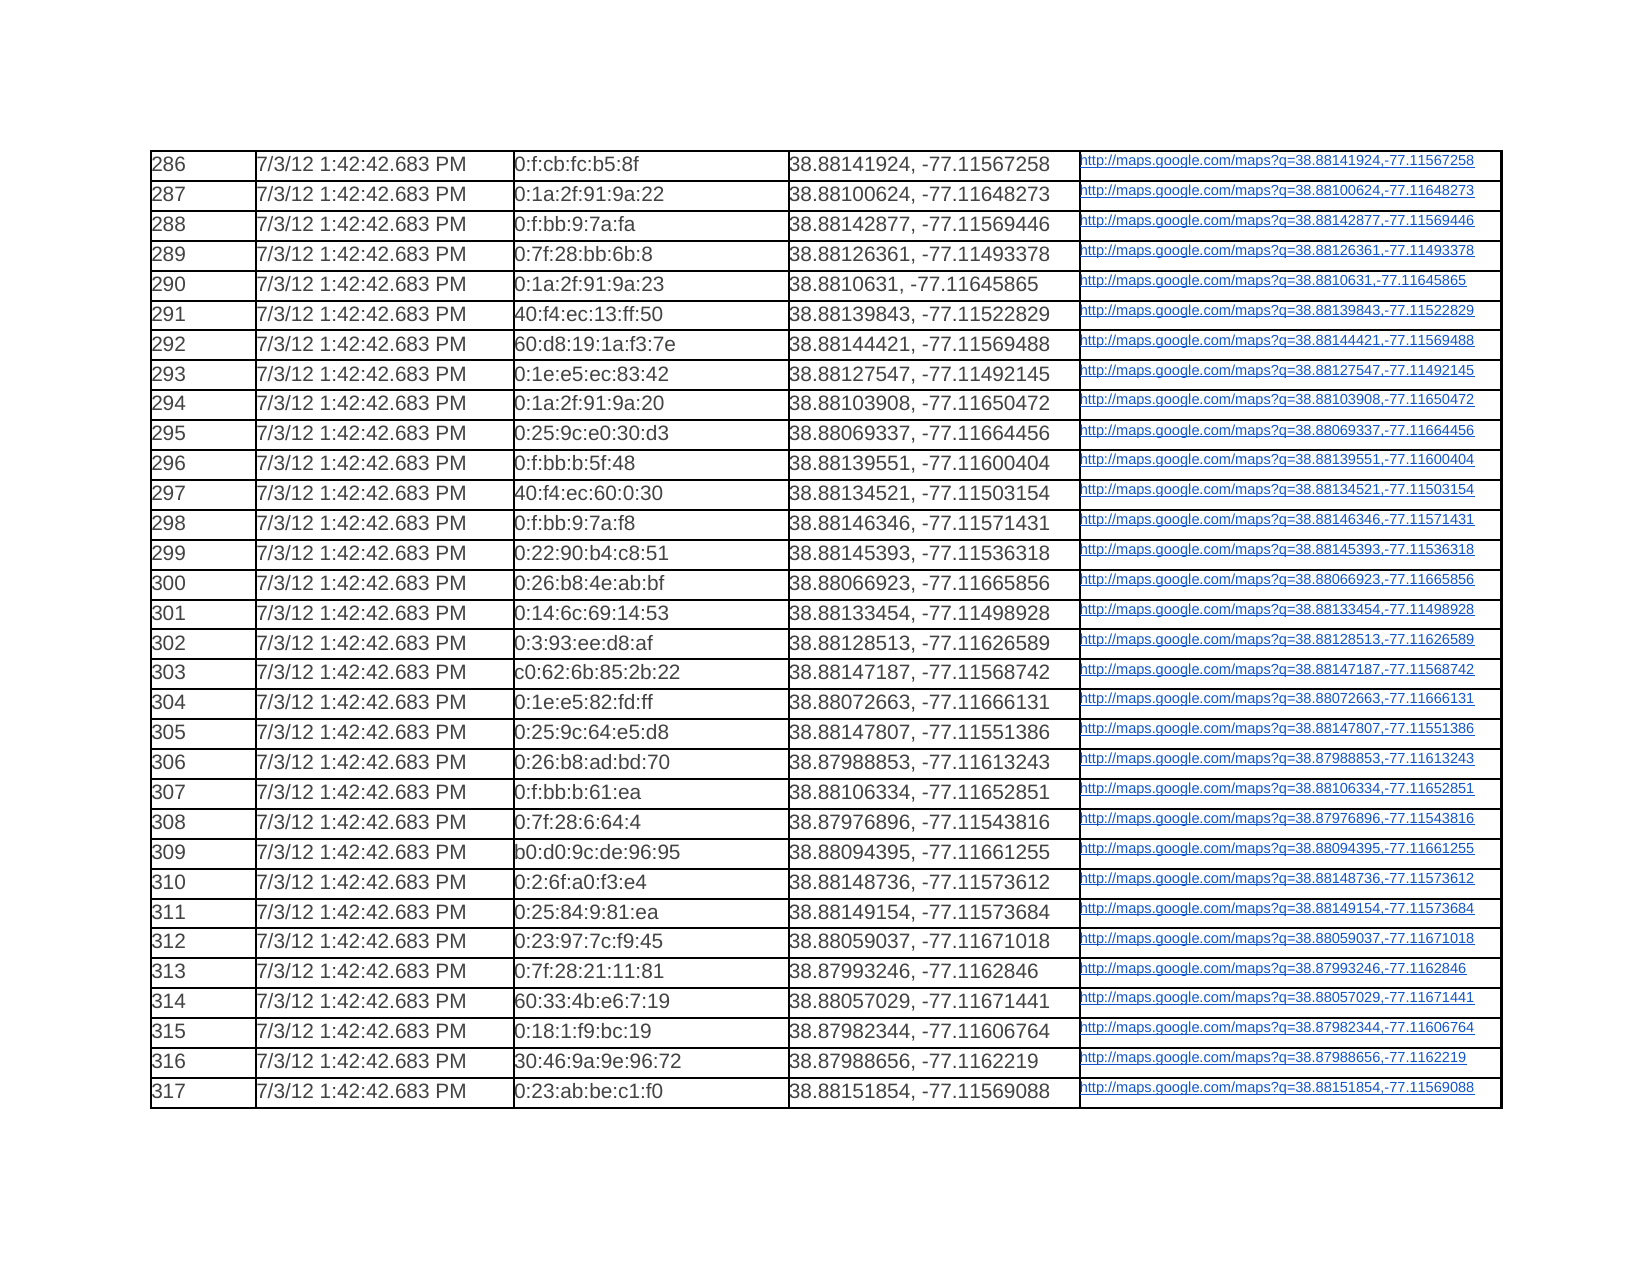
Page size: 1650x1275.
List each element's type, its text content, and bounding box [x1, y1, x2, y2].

table_cell 304 [152, 690, 255, 718]
table_cell 7/3/12 1:42:42.683 PM [257, 571, 513, 598]
table_cell 294 [152, 391, 255, 419]
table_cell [257, 1079, 513, 1107]
table_cell 7/3/12 1:42:42.683 PM [257, 242, 513, 269]
table_cell http://maps.google.com/maps?q=38.88151854,-77.11569088 [1081, 1079, 1500, 1107]
table_cell 7/3/12 1:42:42.683 PM [257, 750, 513, 778]
table_cell 7/3/12 1:42:42.683 PM [257, 660, 513, 688]
table_cell 38.88149154, -77.11573684 [790, 900, 1079, 927]
table_cell http://maps.google.com/maps?q=38.88145393,-77.11536318 [1081, 541, 1500, 568]
table_cell 38.88059037, -77.11671018 [790, 929, 1079, 957]
table_cell 0:1a:2f:91:9a:23 [515, 272, 788, 299]
table_cell 291 [152, 302, 255, 329]
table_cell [257, 152, 513, 180]
table_cell 305 [152, 720, 255, 748]
table_cell http://maps.google.com/maps?q=38.8810631,-77.11645865 [1081, 272, 1500, 299]
table_cell 0:f:bb:9:7a:fa [515, 212, 788, 240]
table_cell 7/3/12 1:42:42.683 PM [257, 272, 513, 299]
table_cell 308 [152, 810, 255, 838]
table_cell 60:33:4b:e6:7:19 [515, 989, 788, 1017]
table_cell 0:f:bb:b:5f:48 [515, 451, 788, 479]
table_cell 0:3:93:ee:d8:af [515, 630, 788, 658]
table_cell 38.88139843, -77.11522829 [790, 302, 1079, 329]
table_cell 0:f:cb:fc:b5:8f [515, 152, 788, 180]
table_cell 38.88133454, -77.11498928 [790, 601, 1079, 628]
table_cell http://maps.google.com/maps?q=38.88142877,-77.11569446 [1081, 212, 1500, 240]
table_cell 7/3/12 1:42:42.683 PM [257, 870, 513, 897]
table_cell 7/3/12 1:42:42.683 PM [257, 840, 513, 867]
table_cell 0:1e:e5:82:fd:ff [515, 690, 788, 718]
table_cell 299 [152, 541, 255, 568]
table_cell 38.88145393, -77.11536318 [790, 541, 1079, 568]
table_cell 0:1a:2f:91:9a:20 [515, 391, 788, 419]
table_cell 7/3/12 1:42:42.683 PM [257, 690, 513, 718]
table_cell 7/3/12 1:42:42.683 PM [257, 810, 513, 838]
table_cell http://maps.google.com/maps?q=38.88147807,-77.11551386 [1081, 720, 1500, 748]
table_cell http://maps.google.com/maps?q=38.88127547,-77.11492145 [1081, 361, 1500, 389]
table_cell 0:7f:28:21:11:81 [515, 959, 788, 987]
table_cell http://maps.google.com/maps?q=38.88139551,-77.11600404 [1081, 451, 1500, 479]
table_cell 290 [152, 272, 255, 299]
table_cell http://maps.google.com/maps?q=38.88146346,-77.11571431 [1081, 511, 1500, 539]
table_cell 7/3/12 1:42:42.683 PM [257, 959, 513, 987]
table_cell 38.88126361, -77.11493378 [790, 242, 1079, 269]
table_cell 0:23:ab:be:c1:f0 [515, 1079, 788, 1107]
table_cell 0:1e:e5:ec:83:42 [515, 361, 788, 389]
table_cell 301 [152, 601, 255, 628]
table_cell http://maps.google.com/maps?q=38.88106334,-77.11652851 [1081, 780, 1500, 808]
table_cell 0:23:97:7c:f9:45 [515, 929, 788, 957]
table_cell 7/3/12 1:42:42.683 PM [257, 331, 513, 359]
table_cell 7/3/12 1:42:42.683 PM [257, 182, 513, 210]
table_cell 311 [152, 900, 255, 927]
table_cell 38.88057029, -77.11671441 [790, 989, 1079, 1017]
table_cell 30:46:9a:9e:96:72 [515, 1049, 788, 1077]
table_cell 7/3/12 1:42:42.683 PM [257, 1019, 513, 1047]
table_cell 302 [152, 630, 255, 658]
table_cell http://maps.google.com/maps?q=38.87988853,-77.11613243 [1081, 750, 1500, 778]
table_cell 0:25:9c:64:e5:d8 [515, 720, 788, 748]
table_cell http://maps.google.com/maps?q=38.88126361,-77.11493378 [1081, 242, 1500, 269]
table_cell http://maps.google.com/maps?q=38.88066923,-77.11665856 [1081, 571, 1500, 598]
table_cell 309 [152, 840, 255, 867]
table_cell 38.87976896, -77.11543816 [790, 810, 1079, 838]
table_cell 38.88134521, -77.11503154 [790, 481, 1079, 509]
table_cell 315 [152, 1019, 255, 1047]
table_cell 7/3/12 1:42:42.683 PM [257, 481, 513, 509]
table_cell 292 [152, 331, 255, 359]
table_cell 38.88128513, -77.11626589 [790, 630, 1079, 658]
table_cell http://maps.google.com/maps?q=38.88149154,-77.11573684 [1081, 900, 1500, 927]
table_cell 0:18:1:f9:bc:19 [515, 1019, 788, 1047]
table_cell 293 [152, 361, 255, 389]
table_cell 310 [152, 870, 255, 897]
table_cell 7/3/12 1:42:42.683 PM [257, 391, 513, 419]
table_cell http://maps.google.com/maps?q=38.88134521,-77.11503154 [1081, 481, 1500, 509]
table_cell 38.88103908, -77.11650472 [790, 391, 1079, 419]
table_cell 0:25:9c:e0:30:d3 [515, 421, 788, 449]
table_cell 300 [152, 571, 255, 598]
table_cell http://maps.google.com/maps?q=38.88103908,-77.11650472 [1081, 391, 1500, 419]
table_cell 7/3/12 1:42:42.683 PM [257, 989, 513, 1017]
table_cell http://maps.google.com/maps?q=38.88144421,-77.11569488 [1081, 331, 1500, 359]
table_cell 38.88066923, -77.11665856 [790, 571, 1079, 598]
table_cell 0:f:bb:9:7a:f8 [515, 511, 788, 539]
table_cell http://maps.google.com/maps?q=38.88059037,-77.11671018 [1081, 929, 1500, 957]
table_cell 7/3/12 1:42:42.683 PM [257, 780, 513, 808]
table_cell 7/3/12 1:42:42.683 PM [257, 1049, 513, 1077]
table_cell 38.88072663, -77.11666131 [790, 690, 1079, 718]
table_cell 38.88142877, -77.11569446 [790, 212, 1079, 240]
table_cell http://maps.google.com/maps?q=38.88139843,-77.11522829 [1081, 302, 1500, 329]
table_cell http://maps.google.com/maps?q=38.87982344,-77.11606764 [1081, 1019, 1500, 1047]
table_cell 307 [152, 780, 255, 808]
table_cell 7/3/12 1:42:42.683 PM [257, 720, 513, 748]
table_cell 38.87993246, -77.1162846 [790, 959, 1079, 987]
table_cell 312 [152, 929, 255, 957]
table_cell 314 [152, 989, 255, 1017]
table_cell 288 [152, 212, 255, 240]
table_cell 295 [152, 421, 255, 449]
table_cell 297 [152, 481, 255, 509]
table_cell http://maps.google.com/maps?q=38.88133454,-77.11498928 [1081, 601, 1500, 628]
table_cell http://maps.google.com/maps?q=38.88128513,-77.11626589 [1081, 630, 1500, 658]
table_cell 38.88141924, -77.11567258 [790, 152, 1079, 180]
table_cell 303 [152, 660, 255, 688]
table_cell 313 [152, 959, 255, 987]
table_cell http://maps.google.com/maps?q=38.88147187,-77.11568742 [1081, 660, 1500, 688]
table_cell 298 [152, 511, 255, 539]
table_cell 0:f:bb:b:61:ea [515, 780, 788, 808]
table_cell http://maps.google.com/maps?q=38.88072663,-77.11666131 [1081, 690, 1500, 718]
table_cell 0:25:84:9:81:ea [515, 900, 788, 927]
table_cell c0:62:6b:85:2b:22 [515, 660, 788, 688]
table_cell http://maps.google.com/maps?q=38.88141924,-77.11567258 [1081, 152, 1500, 180]
table_cell 7/3/12 1:42:42.683 PM [257, 302, 513, 329]
table_cell http://maps.google.com/maps?q=38.88069337,-77.11664456 [1081, 421, 1500, 449]
table_cell 0:26:b8:4e:ab:bf [515, 571, 788, 598]
table_cell 0:22:90:b4:c8:51 [515, 541, 788, 568]
table_cell 0:14:6c:69:14:53 [515, 601, 788, 628]
table_cell 38.88106334, -77.11652851 [790, 780, 1079, 808]
table_cell http://maps.google.com/maps?q=38.87976896,-77.11543816 [1081, 810, 1500, 838]
table_cell 316 [152, 1049, 255, 1077]
table_cell 7/3/12 1:42:42.683 PM [257, 541, 513, 568]
table_cell 60:d8:19:1a:f3:7e [515, 331, 788, 359]
table_cell 40:f4:ec:13:ff:50 [515, 302, 788, 329]
table_cell 7/3/12 1:42:42.683 PM [257, 929, 513, 957]
table_cell 38.88147187, -77.11568742 [790, 660, 1079, 688]
table_cell 306 [152, 750, 255, 778]
table_cell 7/3/12 1:42:42.683 PM [257, 421, 513, 449]
table_cell http://maps.google.com/maps?q=38.87988656,-77.1162219 [1081, 1049, 1500, 1077]
table_cell 286 [152, 152, 255, 180]
table_cell 296 [152, 451, 255, 479]
table_cell http://maps.google.com/maps?q=38.88057029,-77.11671441 [1081, 989, 1500, 1017]
table_cell 38.88151854, -77.11569088 [790, 1079, 1079, 1107]
table_cell 0:26:b8:ad:bd:70 [515, 750, 788, 778]
table_cell http://maps.google.com/maps?q=38.87993246,-77.1162846 [1081, 959, 1500, 987]
table_cell 7/3/12 1:42:42.683 PM [257, 900, 513, 927]
table_cell http://maps.google.com/maps?q=38.88100624,-77.11648273 [1081, 182, 1500, 210]
table_cell 7/3/12 1:42:42.683 PM [257, 630, 513, 658]
table_cell b0:d0:9c:de:96:95 [515, 840, 788, 867]
table_cell 0:1a:2f:91:9a:22 [515, 182, 788, 210]
table_cell 38.88100624, -77.11648273 [790, 182, 1079, 210]
table_cell 289 [152, 242, 255, 269]
table_cell 0:2:6f:a0:f3:e4 [515, 870, 788, 897]
table_cell 38.87988656, -77.1162219 [790, 1049, 1079, 1077]
table_cell 38.8810631, -77.11645865 [790, 272, 1079, 299]
table_cell 38.88094395, -77.11661255 [790, 840, 1079, 867]
table_cell 0:7f:28:bb:6b:8 [515, 242, 788, 269]
table_cell 7/3/12 1:42:42.683 PM [257, 601, 513, 628]
table_cell 38.88069337, -77.11664456 [790, 421, 1079, 449]
table_cell 38.88127547, -77.11492145 [790, 361, 1079, 389]
table_cell 38.87988853, -77.11613243 [790, 750, 1079, 778]
table_cell 7/3/12 1:42:42.683 PM [257, 511, 513, 539]
table_cell 38.88139551, -77.11600404 [790, 451, 1079, 479]
table_cell 38.87982344, -77.11606764 [790, 1019, 1079, 1047]
table_cell 287 [152, 182, 255, 210]
table_cell http://maps.google.com/maps?q=38.88094395,-77.11661255 [1081, 840, 1500, 867]
table_cell 38.88147807, -77.11551386 [790, 720, 1079, 748]
table_cell 7/3/12 1:42:42.683 PM [257, 361, 513, 389]
table_cell 38.88146346, -77.11571431 [790, 511, 1079, 539]
table_cell 38.88148736, -77.11573612 [790, 870, 1079, 897]
table_cell 7/3/12 1:42:42.683 PM [257, 212, 513, 240]
table_cell 7/3/12 1:42:42.683 PM [257, 451, 513, 479]
table_cell 317 [152, 1079, 255, 1107]
table_cell 40:f4:ec:60:0:30 [515, 481, 788, 509]
table_cell http://maps.google.com/maps?q=38.88148736,-77.11573612 [1081, 870, 1500, 897]
table_cell 0:7f:28:6:64:4 [515, 810, 788, 838]
table_cell 38.88144421, -77.11569488 [790, 331, 1079, 359]
